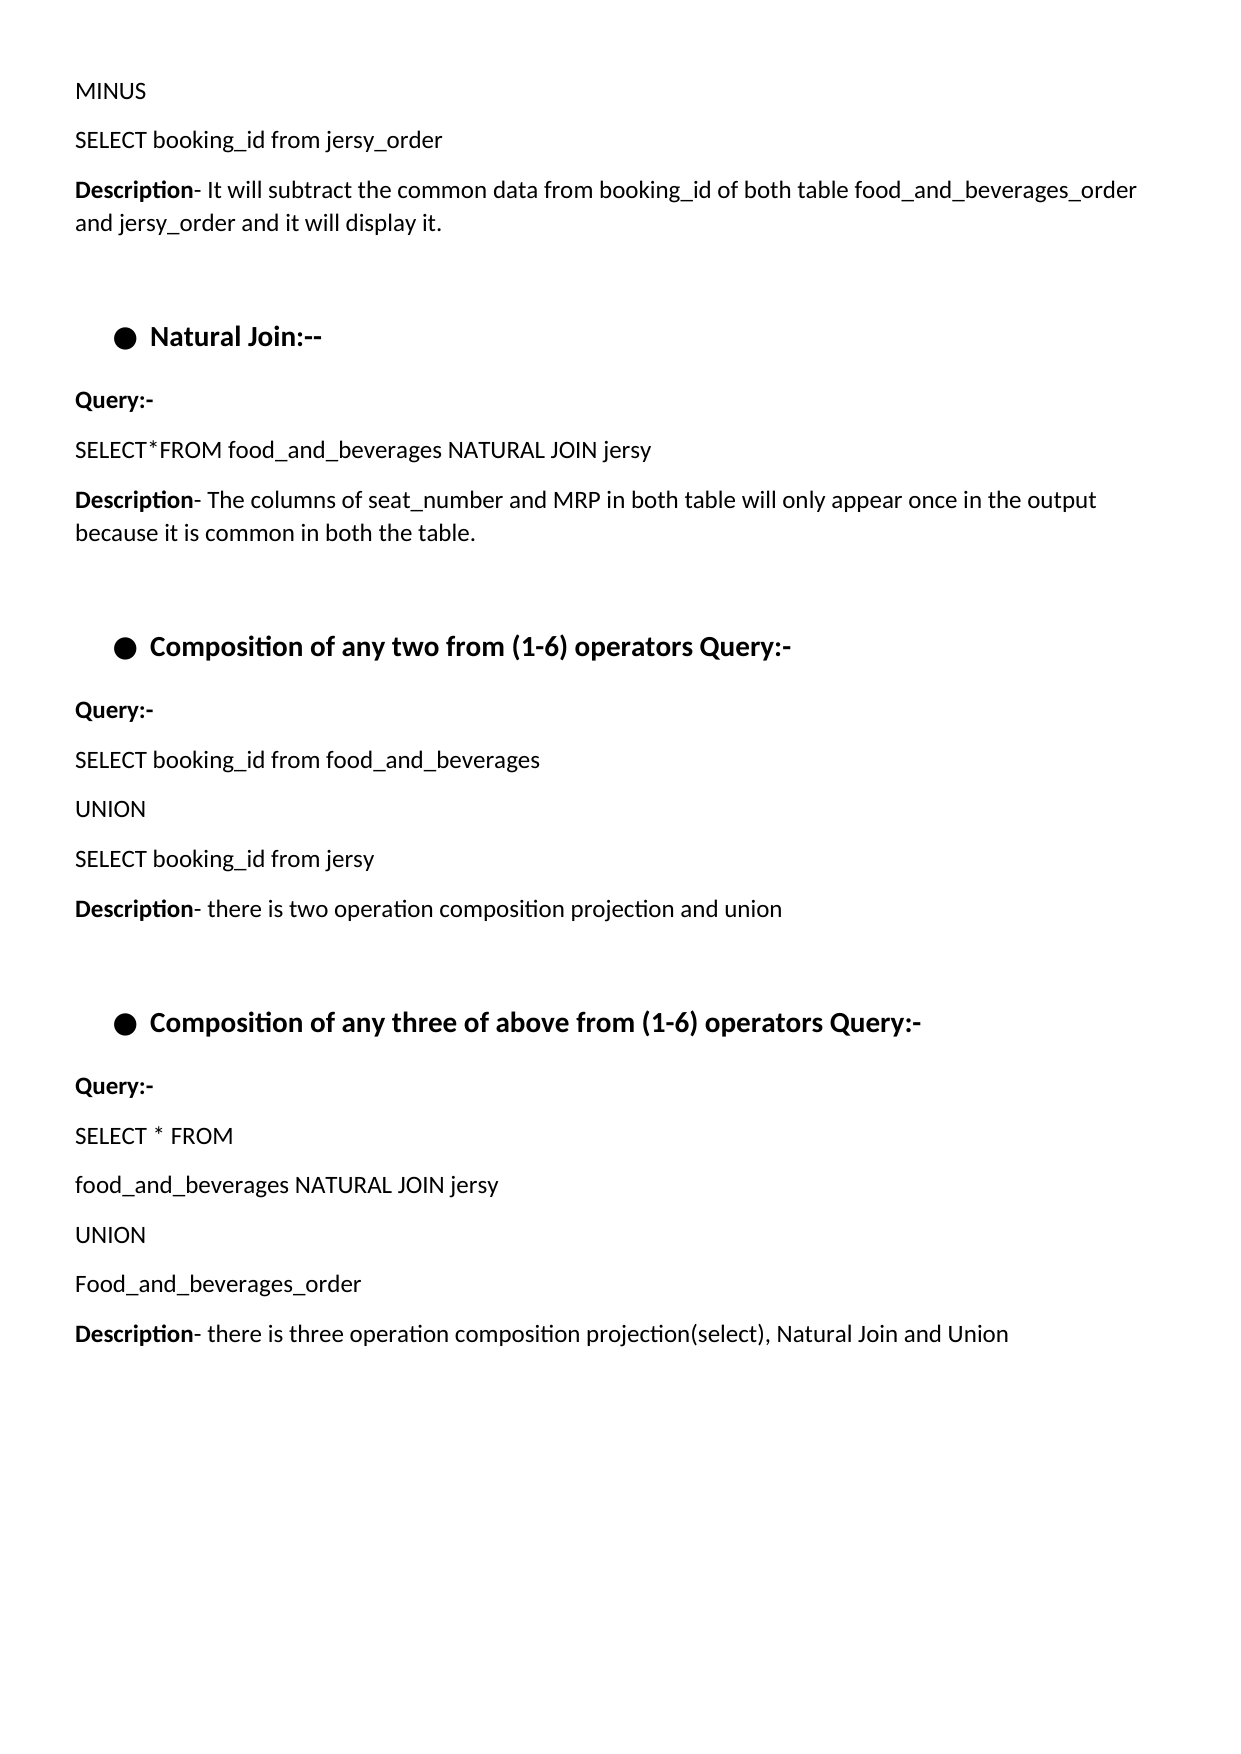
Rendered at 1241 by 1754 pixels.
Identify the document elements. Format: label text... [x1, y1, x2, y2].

text Query:- [75, 385, 1165, 415]
text MINUS [75, 75, 1165, 106]
text UNION [75, 793, 1165, 824]
list Composition of any two from (1-6) operators Query:- [112, 613, 1165, 673]
list Composition of any three of above from (1-6) operators Query:- [112, 989, 1165, 1049]
text Description- It will subtract the common data from booking_id of both table food_and_beverages_order and jersy_order and it will display it. [75, 174, 1165, 238]
text SELECT * FROM [75, 1120, 1165, 1150]
text Description- there is two operation composition projection and union [75, 893, 1165, 923]
text Query:- [75, 1070, 1165, 1101]
text UNION [75, 1219, 1165, 1249]
text Description- there is three operation composition projection(select), Natural Join and Union [75, 1318, 1165, 1349]
text Query:- [75, 694, 1165, 725]
text Description- The columns of seat_number and MRP in both table will only appear once in the output because it is common in both the table. [75, 484, 1165, 547]
list Natural Join:-- [112, 303, 1165, 363]
text SELECT booking_id from food_and_beverages [75, 744, 1165, 774]
text food_and_beverages NATURAL JOIN jersy [75, 1169, 1165, 1200]
text SELECT booking_id from jersy [75, 843, 1165, 874]
text SELECT booking_id from jersy_order [75, 124, 1165, 155]
text Food_and_beverages_order [75, 1269, 1165, 1299]
text SELECT*FROM food_and_beverages NATURAL JOIN jersy [75, 434, 1165, 465]
